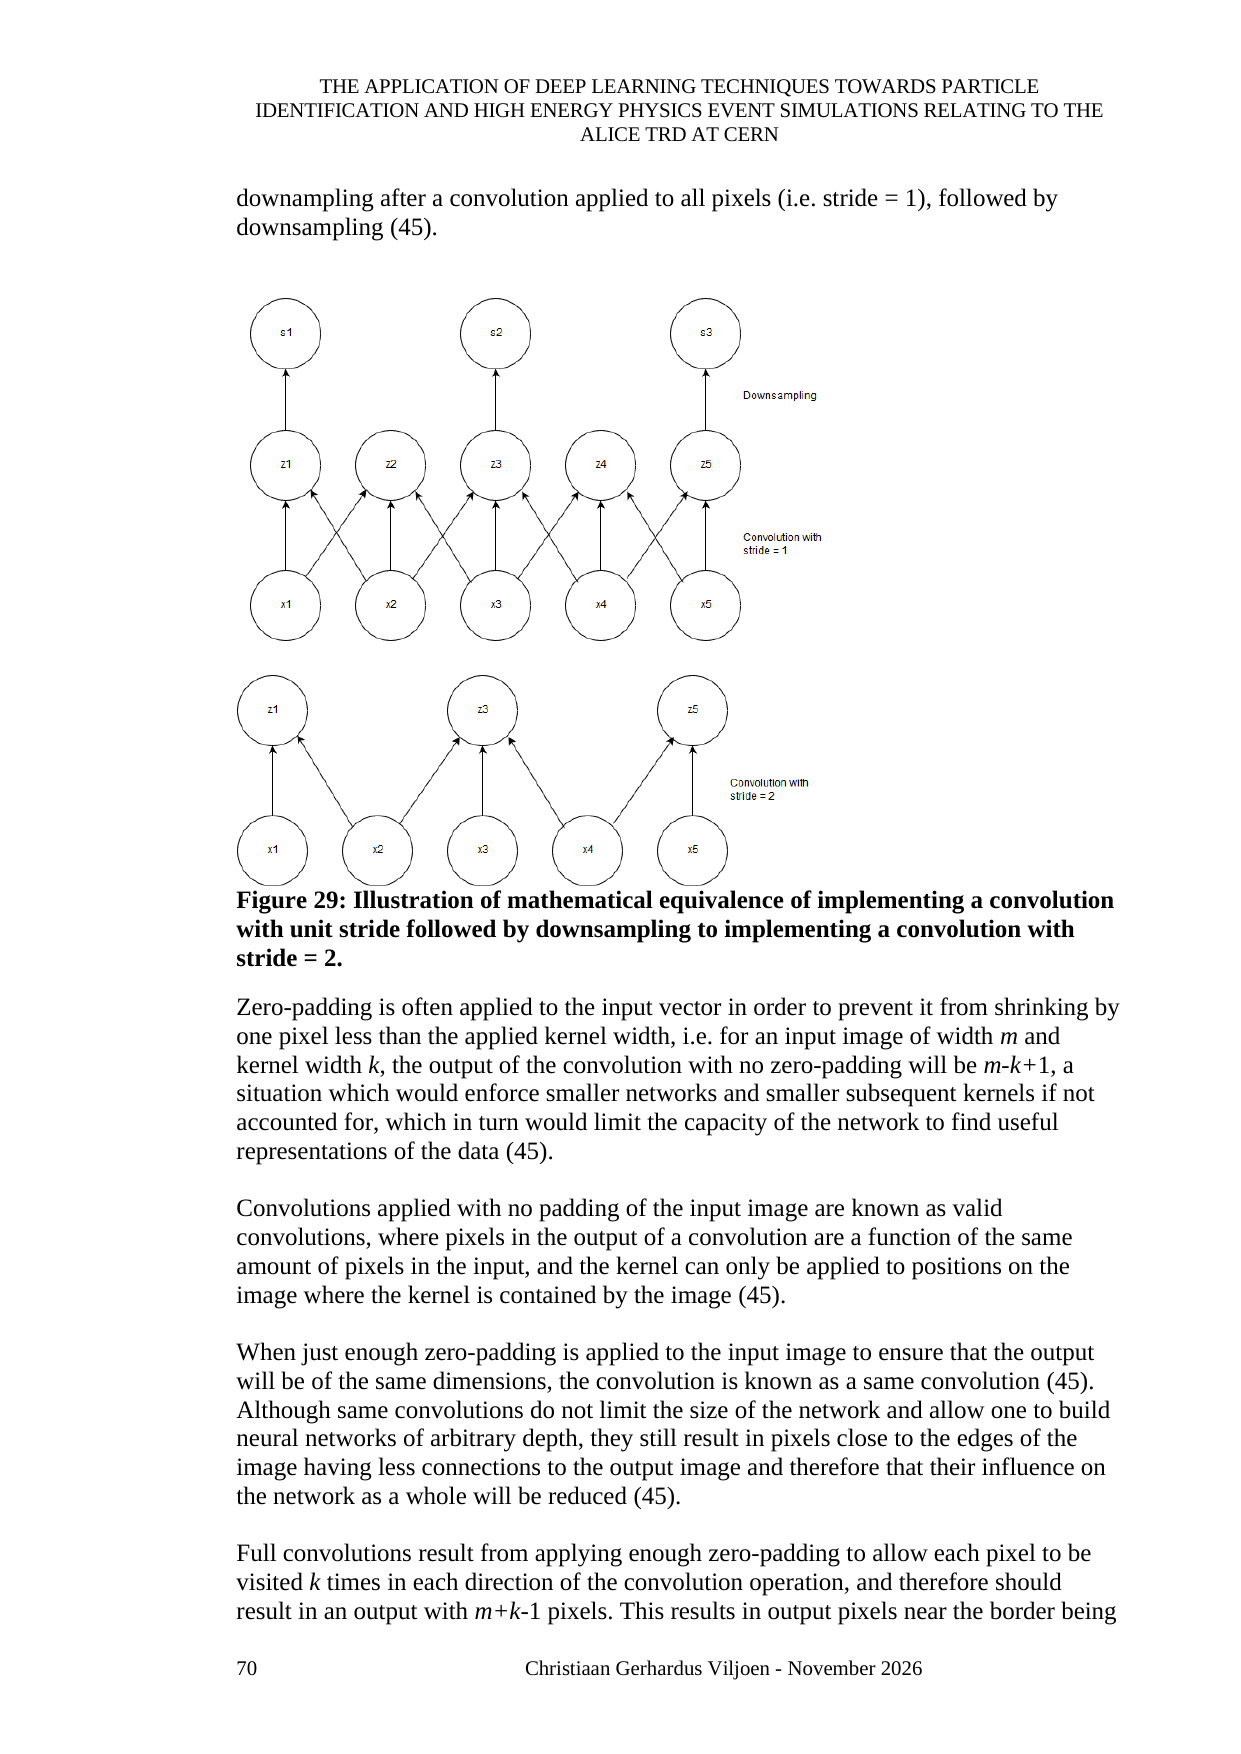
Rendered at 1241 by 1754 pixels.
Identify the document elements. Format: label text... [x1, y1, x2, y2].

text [236, 1538, 1122, 1625]
text Figure 30: Illustration of mathematical equivalence of implementing a convolution with unit stride followed by downsampling to implementing a convolution with stride = 2. [236, 885, 1122, 971]
text Convolutions applied with no padding of the input image are known as valid convolutions, where pixels in the output of a convolution are a function of the same amount of pixels in the input, and the kernel can only be applied to positions on the image where the kernel is contained by the image . [236, 1193, 1122, 1308]
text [236, 183, 1122, 241]
text Zero-padding is often applied to the input vector in order to prevent it from shrinking by one pixel less than the applied kernel width, i.e. for an input image of width m and kernel width k, the output of the convolution with no zero-padding will be m-k+1, a situation which would enforce smaller networks and smaller subsequent kernels if not accounted for, which in turn would limit the capacity of the network to find useful representations of the data . [236, 992, 1122, 1165]
text When just enough zero-padding is applied to the input image to ensure that the output will be of the same dimensions, the convolution is known as a same convolution . Although same convolutions do not limit the size of the network and allow one to build neural networks of arbitrary depth, they still result in pixels close to the edges of the image having less connections to the output image and therefore that their influence on the network as a whole will be reduced . [236, 1337, 1122, 1510]
picture [236, 298, 838, 886]
